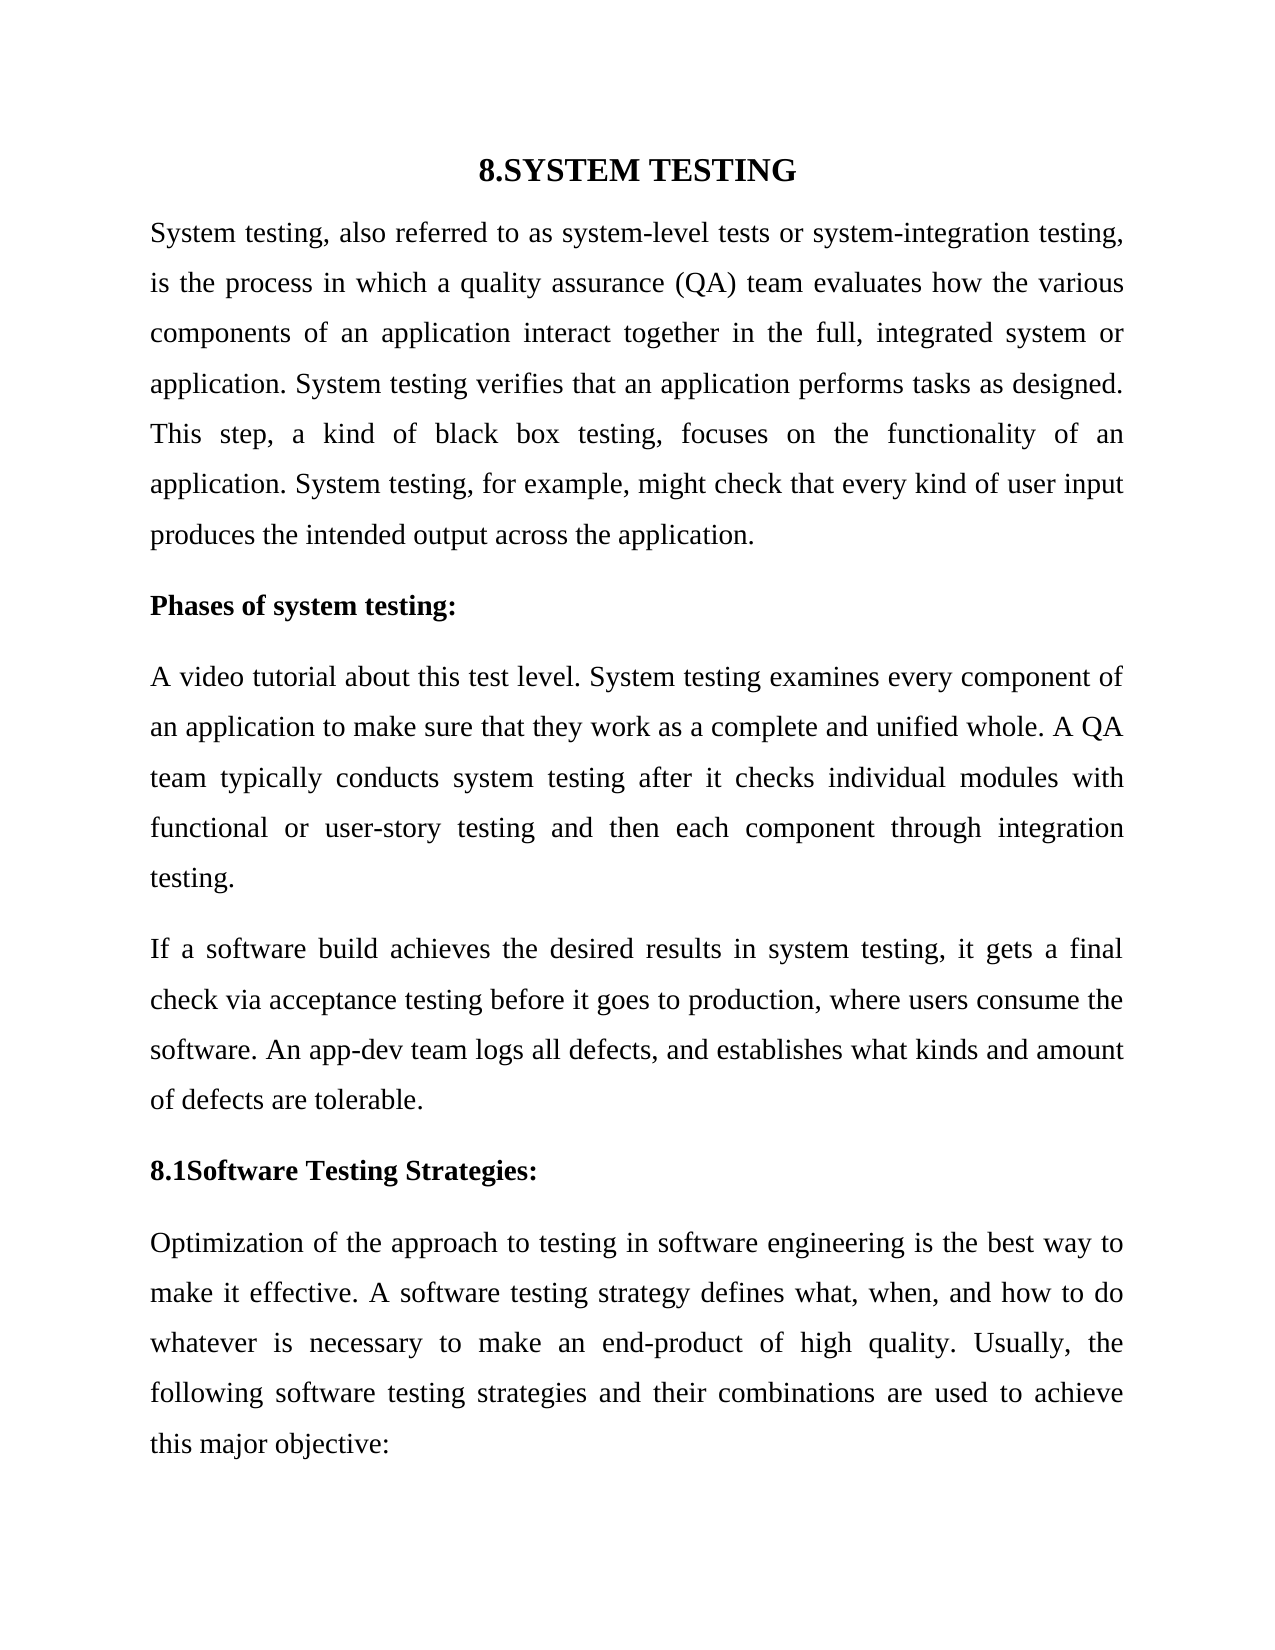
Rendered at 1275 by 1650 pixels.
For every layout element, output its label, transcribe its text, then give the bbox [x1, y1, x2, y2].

text 8.SYSTEM TESTING [150, 150, 1125, 188]
text Optimization of the approach to testing in software engineering is the best way to make it effective. A software testing strategy defines what, when, and how to do whatever is necessary to make an end-product of high quality. Usually, the following software testing strategies and their combinations are used to achieve this major objective: [150, 1225, 1125, 1459]
text Phases of system testing: [150, 588, 1125, 621]
text System testing, also referred to as system-level tests or system-integration testing, is the process in which a quality assurance (QA) team evaluates how the various components of an application interact together in the full, integrated system or application. System testing verifies that an application performs tasks as designed. This step, a kind of black box testing, focuses on the functionality of an application. System testing, for example, might check that every kind of user input produces the intended output across the application. [150, 215, 1125, 550]
text 8.1Software Testing Strategies: [150, 1153, 1125, 1187]
text If a software build achieves the desired results in system testing, it gets a final check via acceptance testing before it goes to production, where users consume the software. An app-dev team logs all defects, and establishes what kinds and amount of defects are tolerable. [150, 931, 1125, 1116]
text A video tutorial about this test level. System testing examines every component of an application to make sure that they work as a complete and unified whole. A QA team typically conducts system testing after it checks individual modules with functional or user-story testing and then each component through integration testing. [150, 659, 1125, 894]
